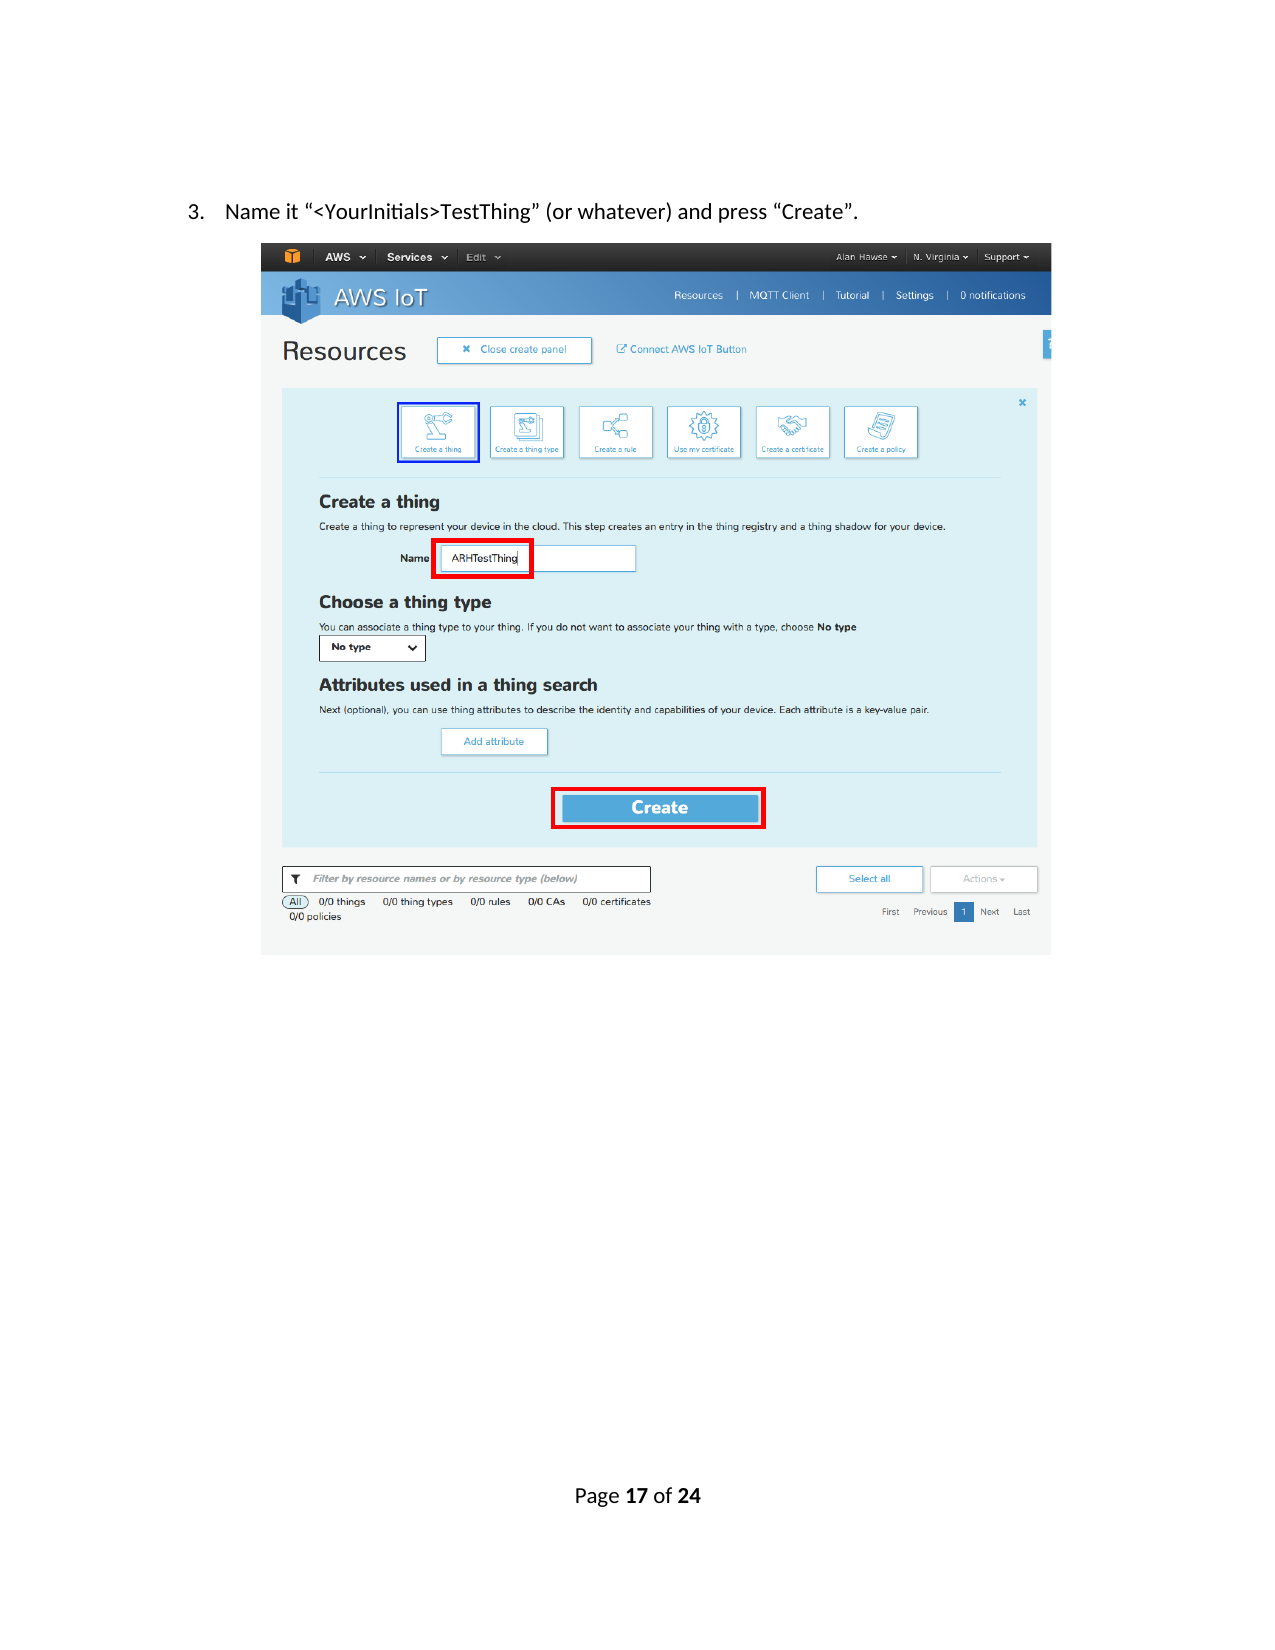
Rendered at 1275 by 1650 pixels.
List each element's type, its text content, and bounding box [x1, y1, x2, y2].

list Name it “<YourInitials>TestThing” (or whatever) and press “Create”. [187, 197, 1125, 225]
picture [261, 243, 1052, 955]
